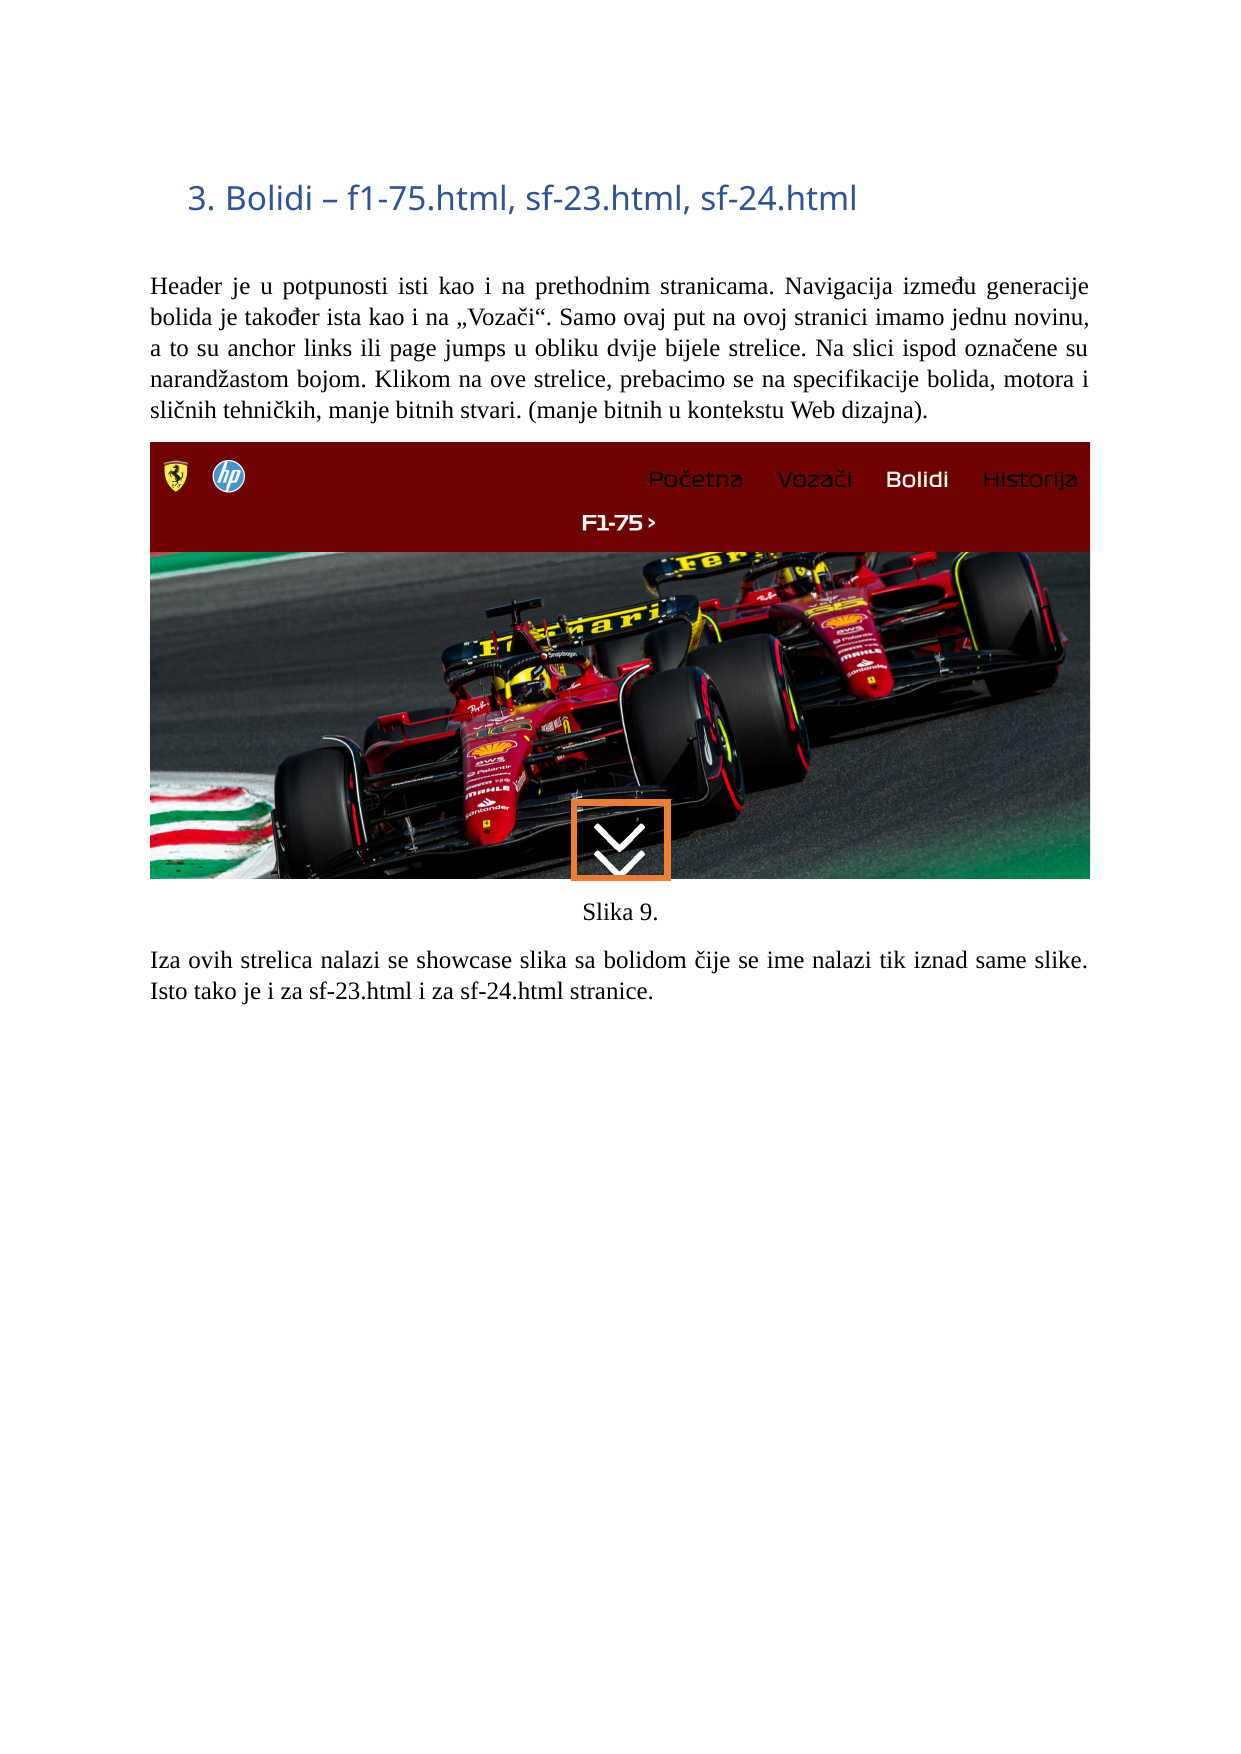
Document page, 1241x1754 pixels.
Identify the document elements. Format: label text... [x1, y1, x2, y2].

text Slika 9. [150, 897, 1090, 926]
text Header je u potpunosti isti kao i na prethodnim stranicama. Navigacija između generacije bolida je također ista kao i na „Vozači“. Samo ovaj put na ovoj stranici imamo jednu novinu, a to su anchor links ili page jumps u obliku dvije bijele strelice. Na slici ispod označene su narandžastom bojom. Klikom na ove strelice, prebacimo se na specifikacije bolida, motora i sličnih tehničkih, manje bitnih stvari. (manje bitnih u kontekstu Web dizajna). [150, 271, 1090, 424]
picture [577, 806, 664, 875]
subtitle Bolidi – f1-75.html, sf-23.html, sf-24.html [187, 175, 1090, 220]
picture [150, 442, 1091, 879]
text Iza ovih strelica nalazi se showcase slika sa bolidom čije se ime nalazi tik iznad same slike. Isto tako je i za sf-23.html i za sf-24.html stranice. [150, 945, 1090, 1004]
